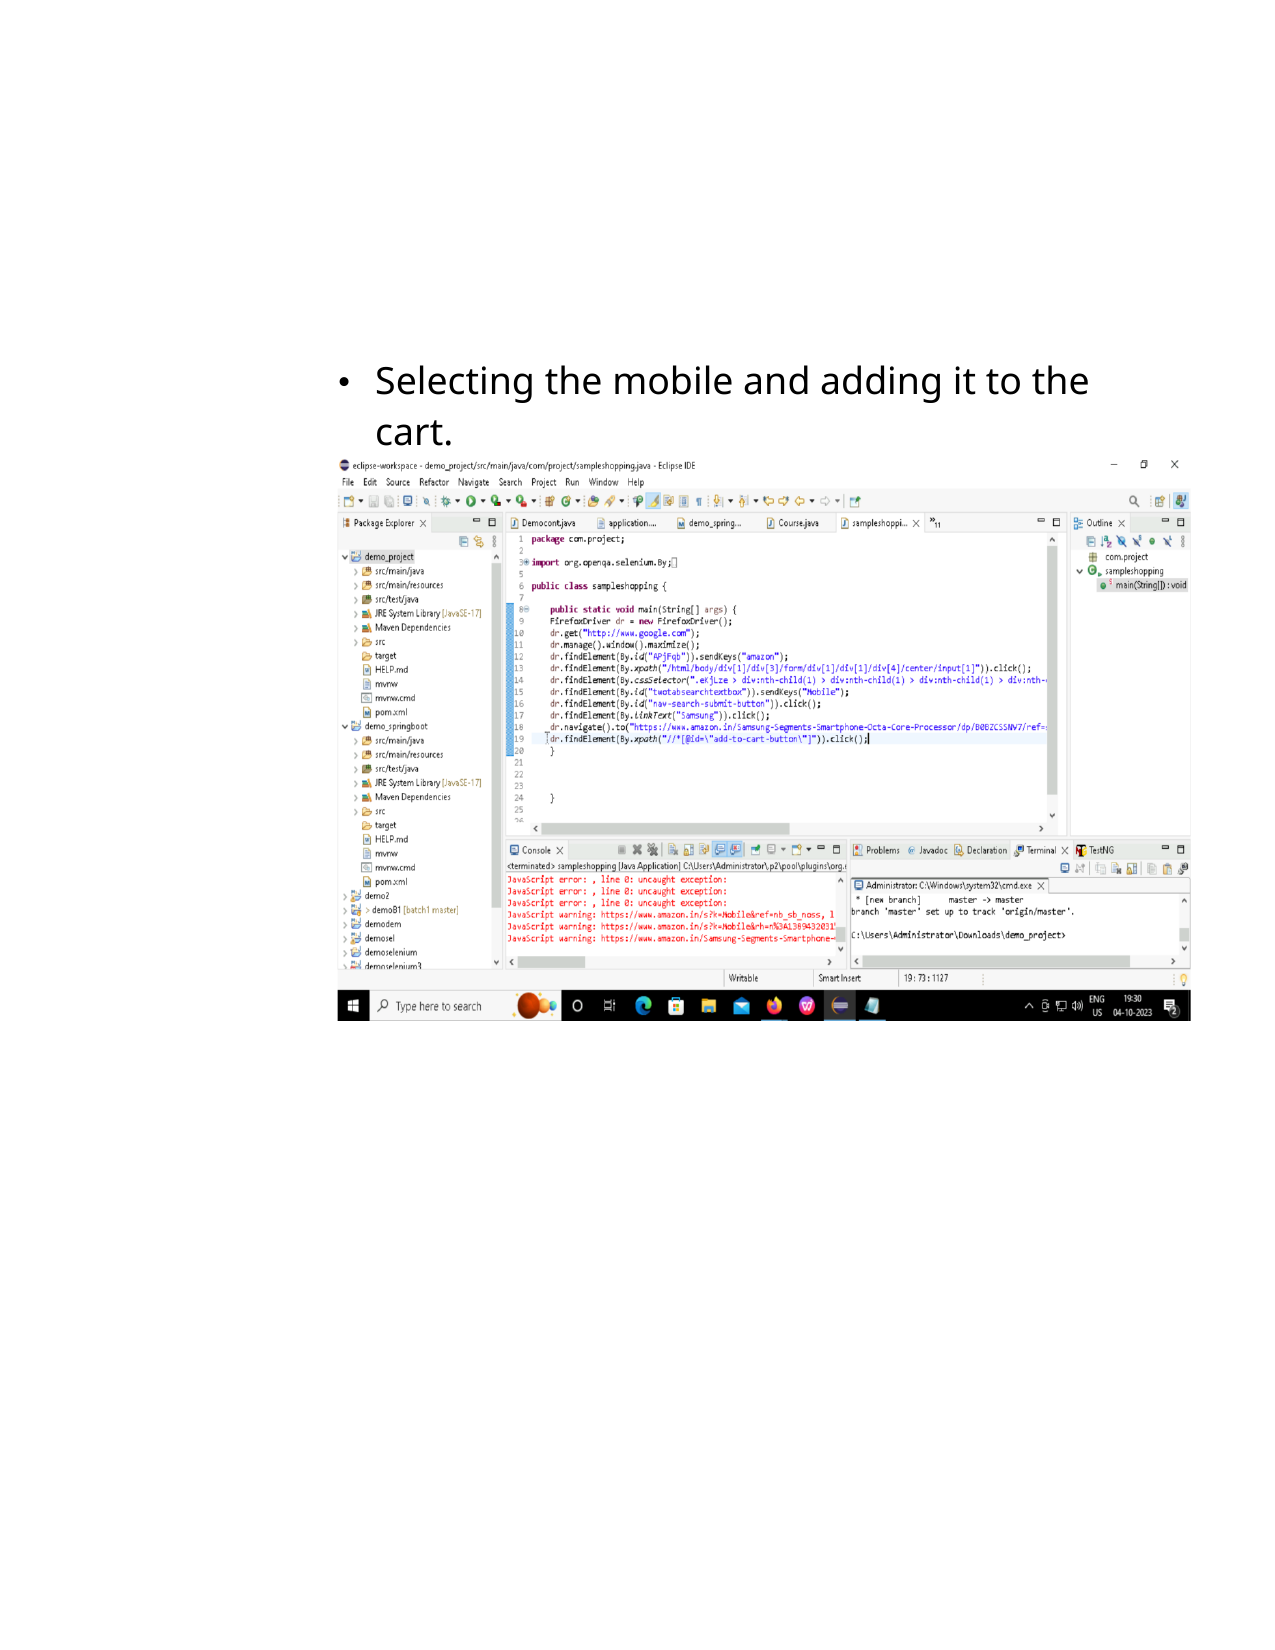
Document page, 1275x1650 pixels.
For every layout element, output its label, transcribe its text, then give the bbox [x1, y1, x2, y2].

picture [337, 456, 1191, 1021]
list Selecting the mobile and adding it to the cart. [337, 354, 1125, 456]
